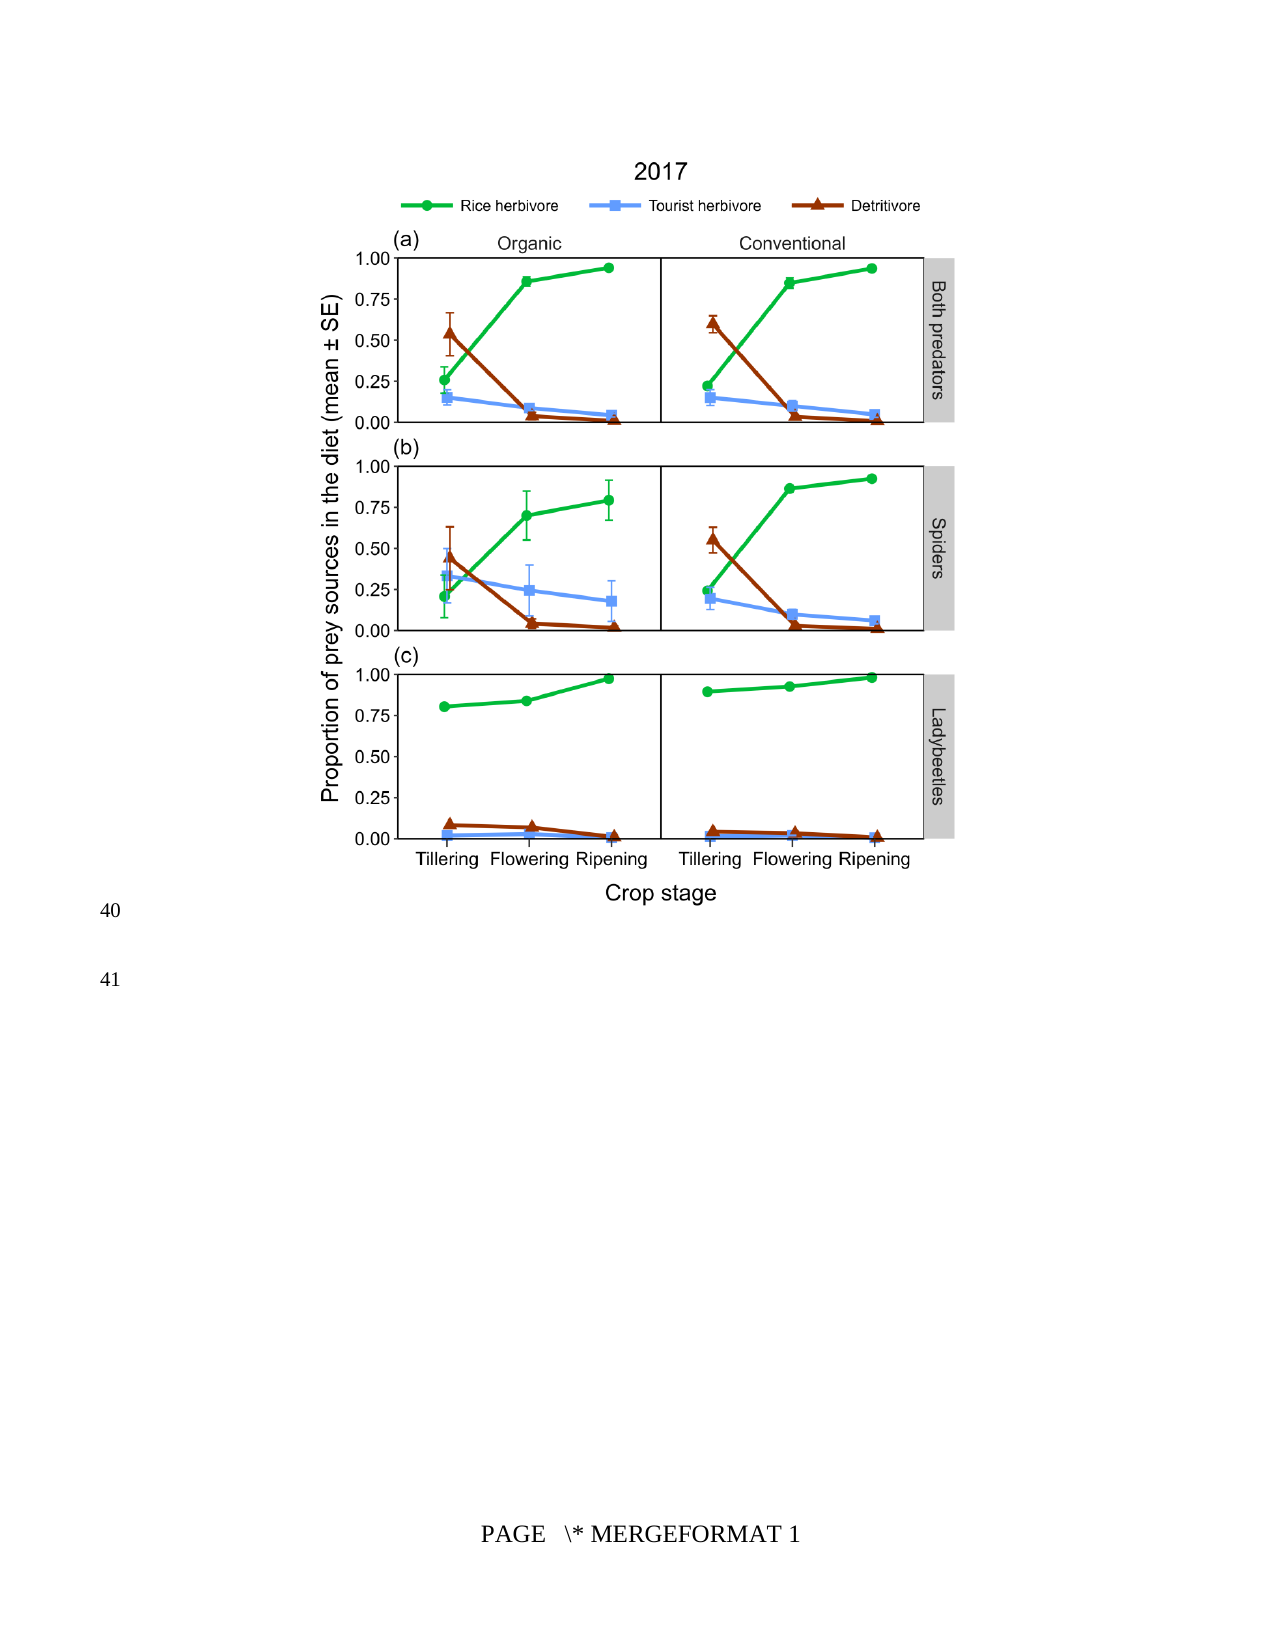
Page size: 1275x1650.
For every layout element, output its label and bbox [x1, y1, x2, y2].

picture [308, 150, 967, 918]
